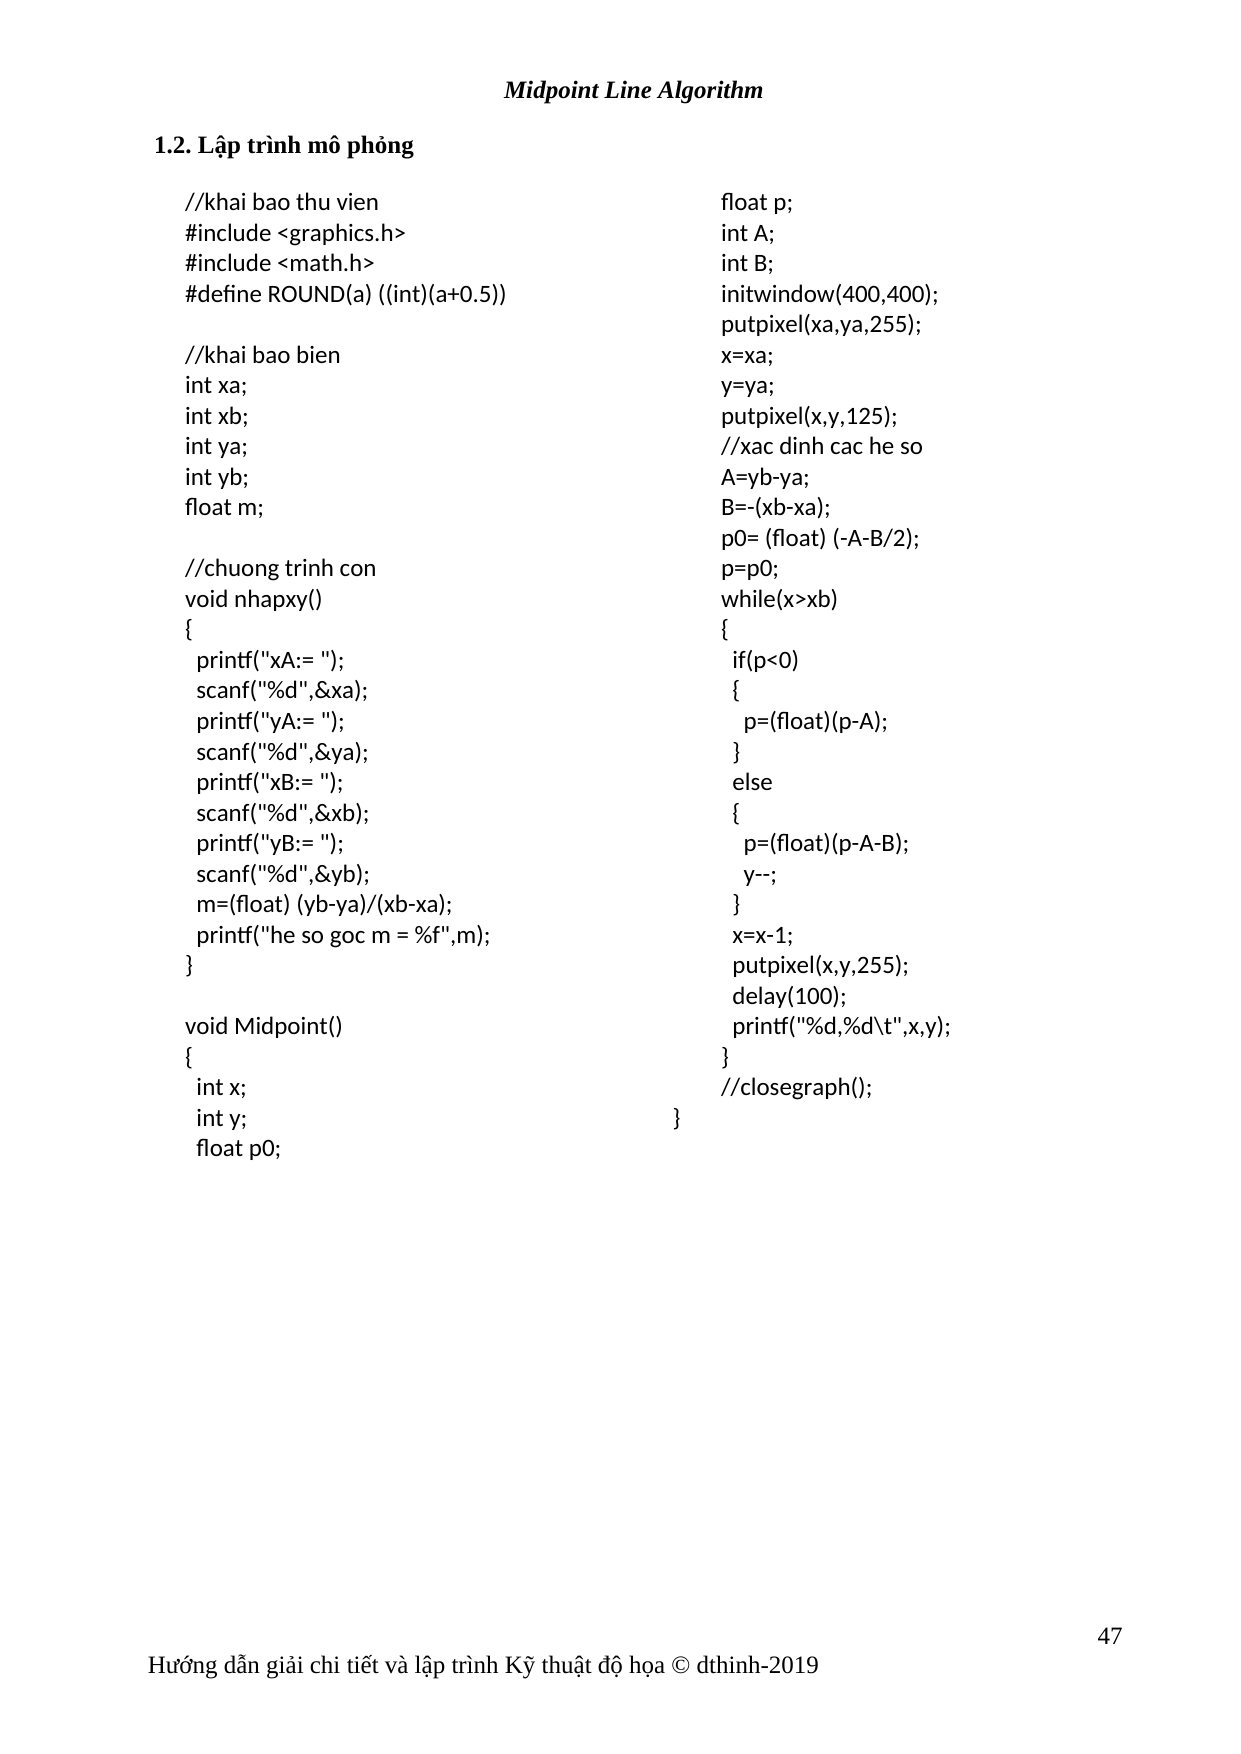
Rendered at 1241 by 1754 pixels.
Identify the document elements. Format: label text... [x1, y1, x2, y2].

text void nhapxy() [185, 583, 597, 613]
text { [709, 613, 1122, 644]
text printf("he so goc m = %f",m); [185, 919, 597, 949]
text int B; [709, 247, 1122, 278]
text #include <graphics.h> [185, 217, 597, 247]
text int A; [709, 217, 1122, 247]
text y=ya; [709, 369, 1122, 400]
text else [709, 766, 1122, 797]
text int yb; [185, 461, 597, 491]
text putpixel(x,y,125); [709, 400, 1122, 430]
text printf("yA:= "); [185, 705, 597, 736]
text p=(float)(p-A); [709, 705, 1122, 736]
text p=p0; [709, 552, 1122, 583]
text { [185, 1041, 597, 1071]
text //khai bao thu vien [185, 186, 597, 217]
text x=x-1; [709, 919, 1122, 949]
text delay(100); [709, 980, 1122, 1010]
text A=yb-ya; [709, 461, 1122, 491]
text void Midpoint() [185, 1010, 597, 1041]
text int xa; [185, 369, 597, 400]
text printf("xB:= "); [185, 766, 597, 797]
text putpixel(x,y,255); [709, 949, 1122, 980]
text float p0; [185, 1132, 597, 1163]
text initwindow(400,400); [709, 278, 1122, 308]
text p=(float)(p-A-B); [709, 827, 1122, 858]
text #include <math.h> [185, 247, 597, 278]
text //closegraph(); [709, 1071, 1122, 1102]
text printf("xA:= "); [185, 644, 597, 674]
text scanf("%d",&xa); [185, 674, 597, 705]
text printf("yB:= "); [185, 827, 597, 858]
text B=-(xb-xa); [709, 491, 1122, 522]
text printf("%d,%d\t",x,y); [709, 1010, 1122, 1041]
text x=xa; [709, 339, 1122, 369]
text { [709, 674, 1122, 705]
text 1.2. Lập trình mô phỏng [148, 131, 1122, 159]
text putpixel(xa,ya,255); [709, 308, 1122, 339]
text scanf("%d",&yb); [185, 858, 597, 888]
text #define ROUND(a) ((int)(a+0.5)) [185, 278, 597, 308]
text { [185, 613, 597, 644]
text } [709, 1041, 1122, 1071]
text //xac dinh cac he so [709, 430, 1122, 461]
text int y; [185, 1102, 597, 1132]
text int ya; [185, 430, 597, 461]
text scanf("%d",&xb); [185, 797, 597, 827]
text float m; [185, 491, 597, 522]
text while(x>xb) [709, 583, 1122, 613]
text //khai bao bien [185, 339, 597, 369]
text } [185, 949, 597, 980]
text { [709, 797, 1122, 827]
text } [709, 736, 1122, 766]
text if(p<0) [709, 644, 1122, 674]
text int x; [185, 1071, 597, 1102]
text } [672, 1102, 1122, 1132]
text y--; [709, 858, 1122, 888]
text //chuong trinh con [185, 552, 597, 583]
text p0= (float) (-A-B/2); [709, 522, 1122, 552]
text float p; [709, 186, 1122, 217]
text scanf("%d",&ya); [185, 736, 597, 766]
text int xb; [185, 400, 597, 430]
text } [709, 888, 1122, 919]
text m=(float) (yb-ya)/(xb-xa); [185, 888, 597, 919]
